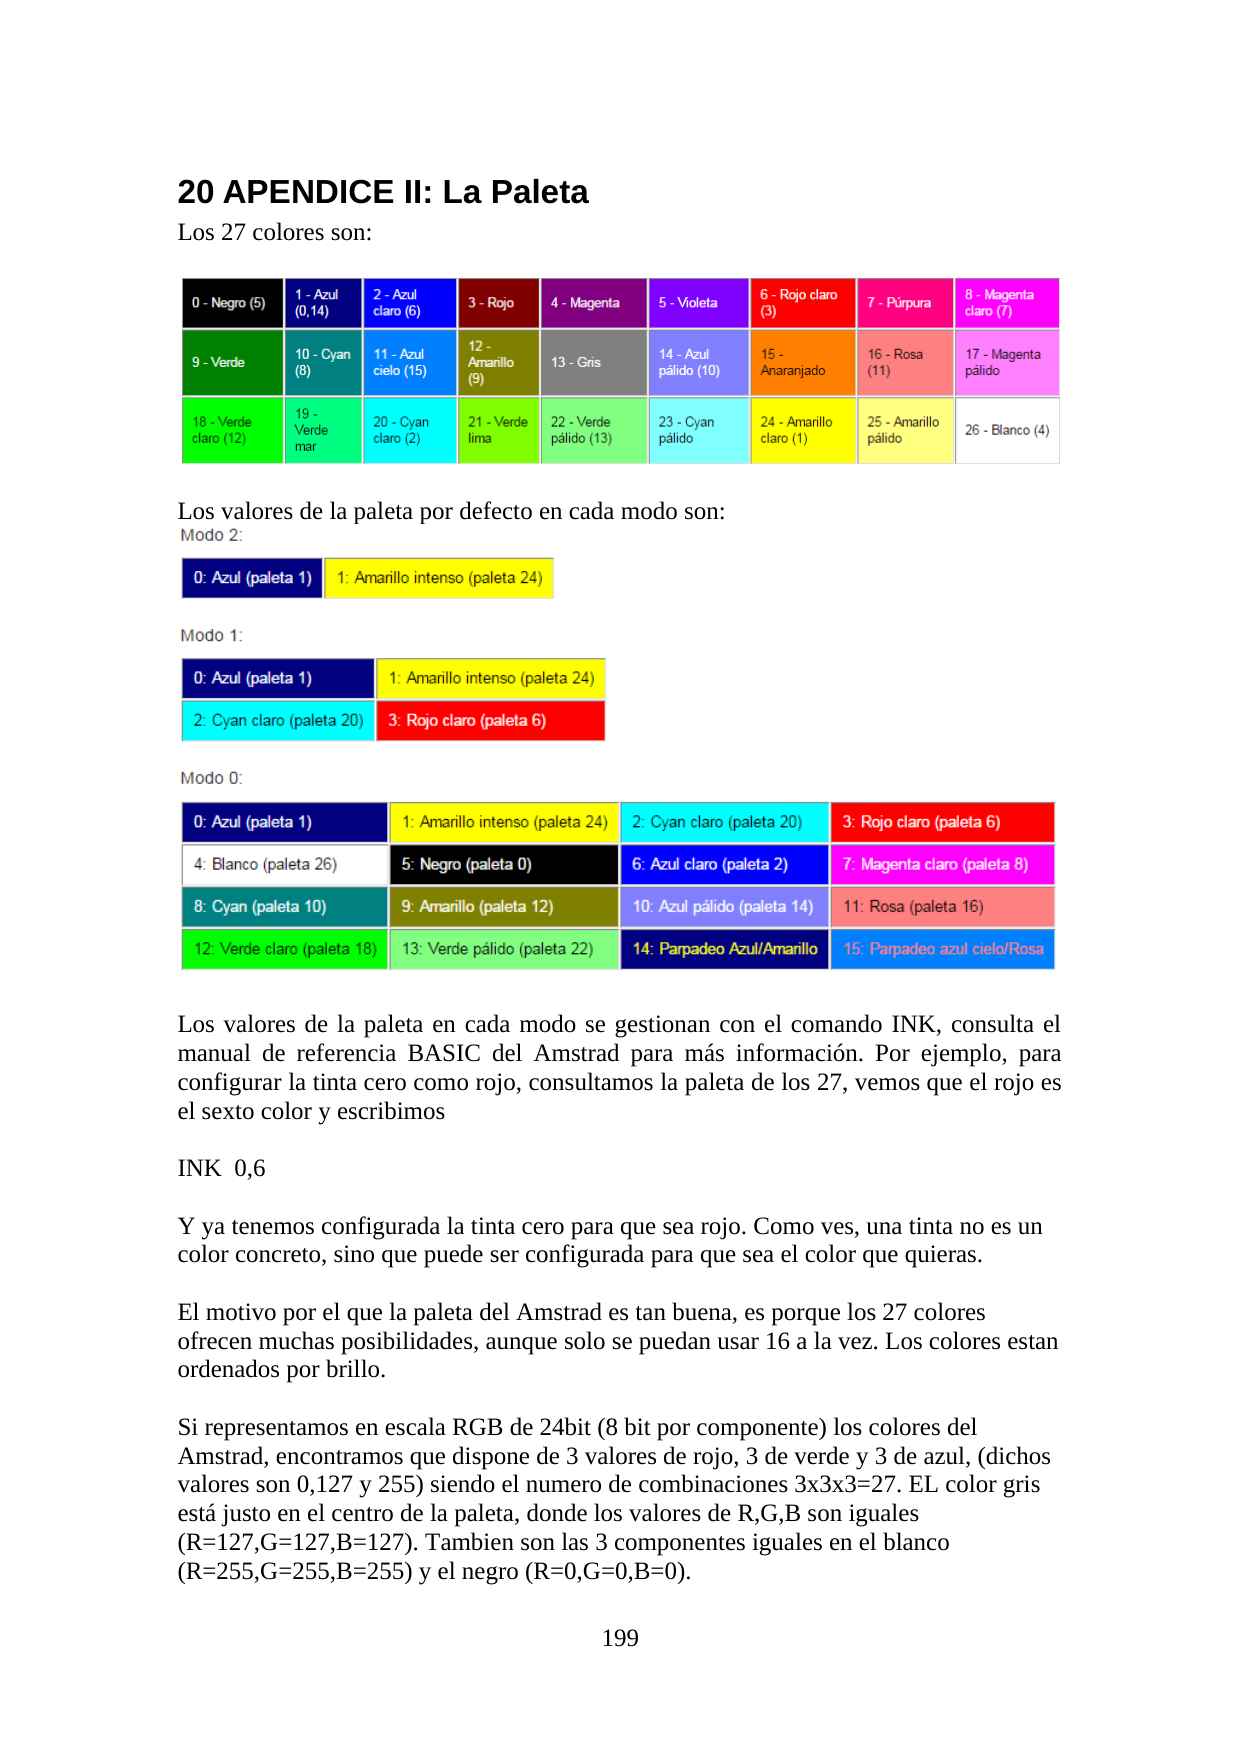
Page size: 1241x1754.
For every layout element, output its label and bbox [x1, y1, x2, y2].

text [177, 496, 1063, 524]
picture [177, 274, 1063, 467]
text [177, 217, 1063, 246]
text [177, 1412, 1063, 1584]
picture [177, 524, 1063, 981]
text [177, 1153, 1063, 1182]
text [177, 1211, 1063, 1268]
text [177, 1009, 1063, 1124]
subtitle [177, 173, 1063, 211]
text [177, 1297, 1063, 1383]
